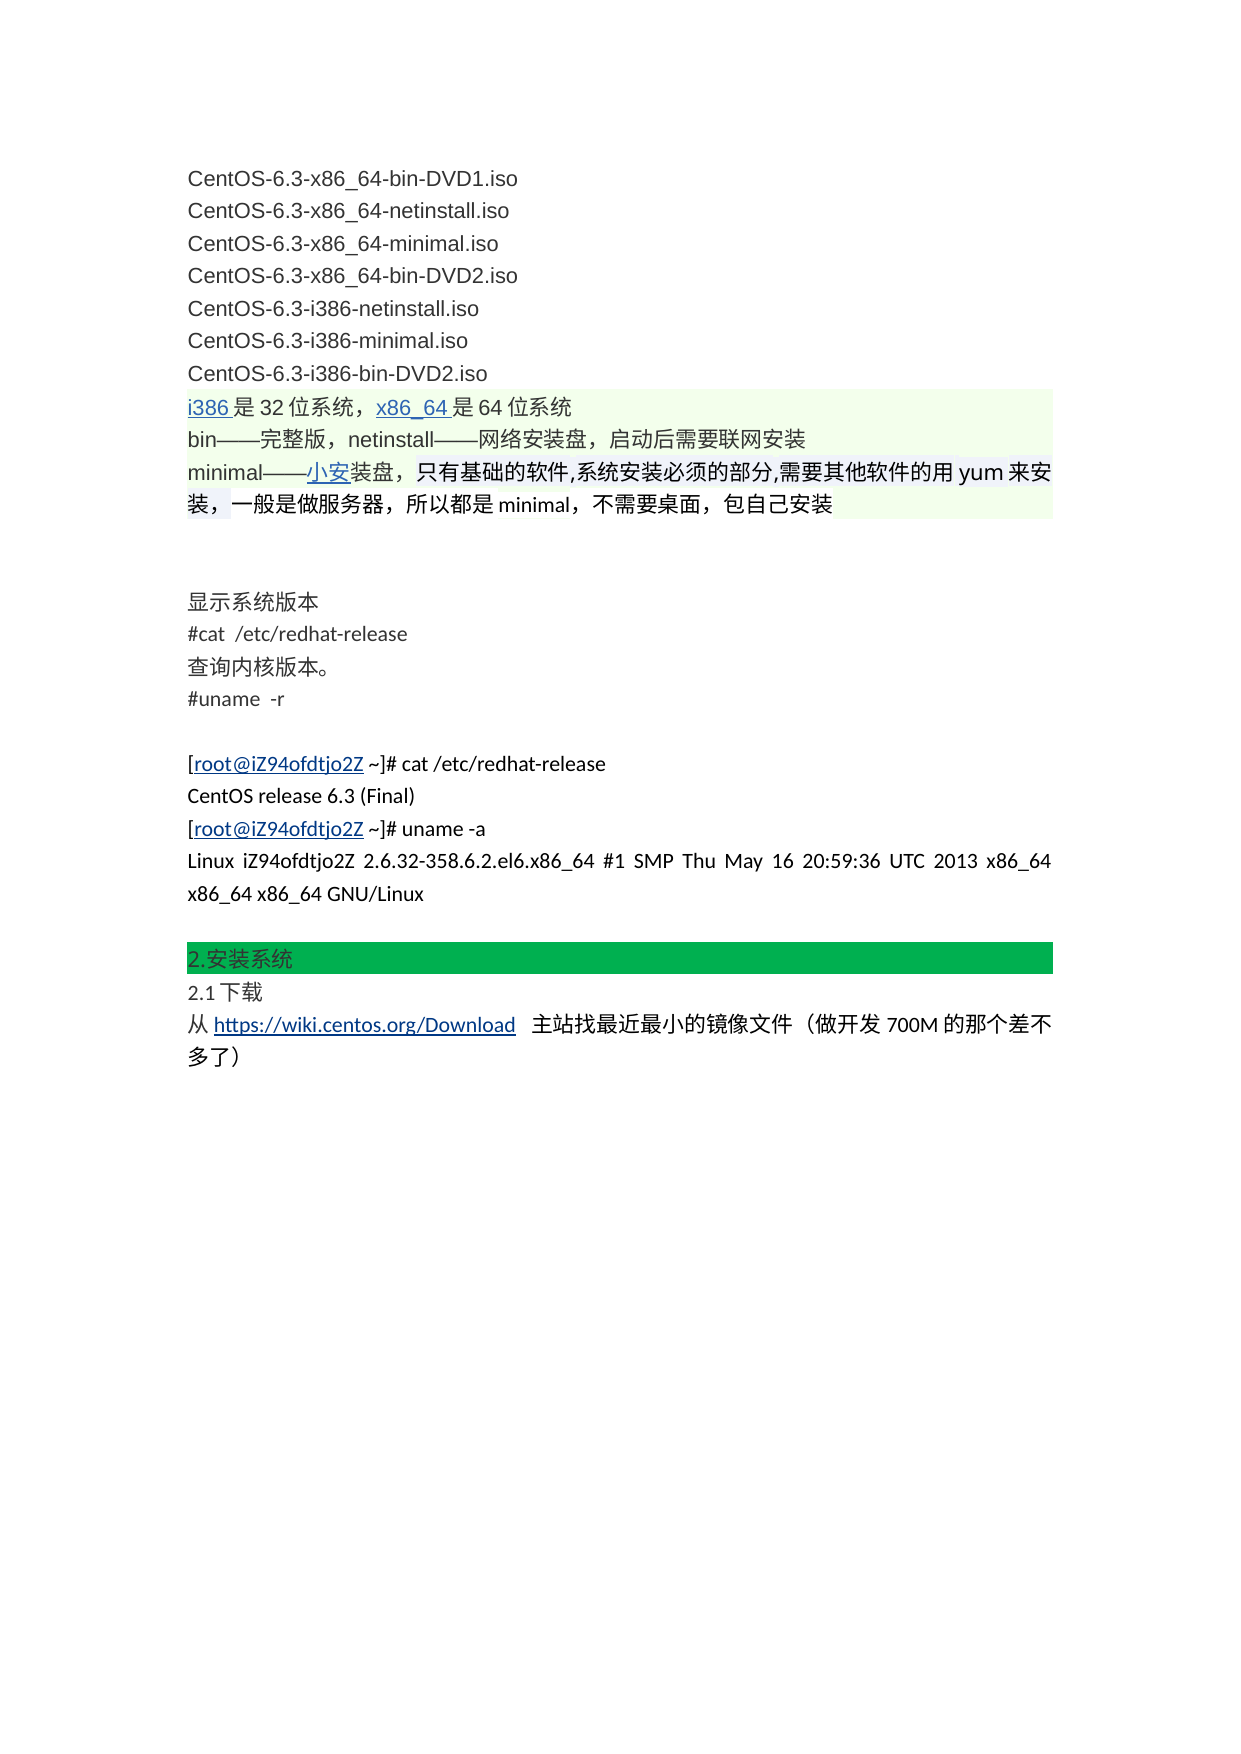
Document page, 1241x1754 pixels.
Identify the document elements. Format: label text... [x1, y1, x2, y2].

text CentOS-6.3-i386-bin-DVD2.iso [187, 357, 1053, 389]
text [root@iZ94ofdtjo2Z ~]# cat /etc/redhat-release [187, 747, 1053, 779]
text #cat /etc/redhat-release [187, 617, 1053, 649]
text [root@iZ94ofdtjo2Z ~]# uname -a [187, 812, 1053, 844]
text CentOS-6.3-x86_64-minimal.iso [187, 227, 1053, 259]
text 2.安装系统 [293, 942, 1053, 974]
text i386是32位系统，x86_64是64位系统 [187, 389, 1053, 422]
text 2.1下载 [187, 974, 1053, 1007]
text CentOS release 6.3 (Final) [187, 779, 1053, 812]
text CentOS-6.3-i386-netinstall.iso [187, 292, 1053, 324]
text CentOS-6.3-x86_64-bin-DVD1.iso [187, 162, 1053, 194]
text 显示系统版本 [187, 584, 1053, 617]
text 查询内核版本。 [187, 649, 1053, 682]
text CentOS-6.3-i386-minimal.iso [187, 324, 1053, 357]
text CentOS-6.3-x86_64-bin-DVD2.iso [187, 259, 1053, 292]
text 从https://wiki.centos.org/Download 主站找最近最小的镜像文件（做开发700M的那个差不多了） [187, 1007, 1053, 1072]
text #uname -r [187, 682, 1053, 714]
text CentOS-6.3-x86_64-netinstall.iso [187, 194, 1053, 227]
text bin——完整版，netinstall——网络安装盘，启动后需要联网安装 [187, 422, 1053, 454]
text minimal——小安装盘，只有基础的软件,系统安装必须的部分,需要其他软件的用yum来安装，一般是做服务器，所以都是minimal，不需要桌面，包自己安装 [187, 454, 1053, 519]
text Linux iZ94ofdtjo2Z 2.6.32-358.6.2.el6.x86_64 #1 SMP Thu May 16 20:59:36 UTC 2013 x86_64 x86_64 x86_64 GNU/Linux [187, 844, 1053, 909]
